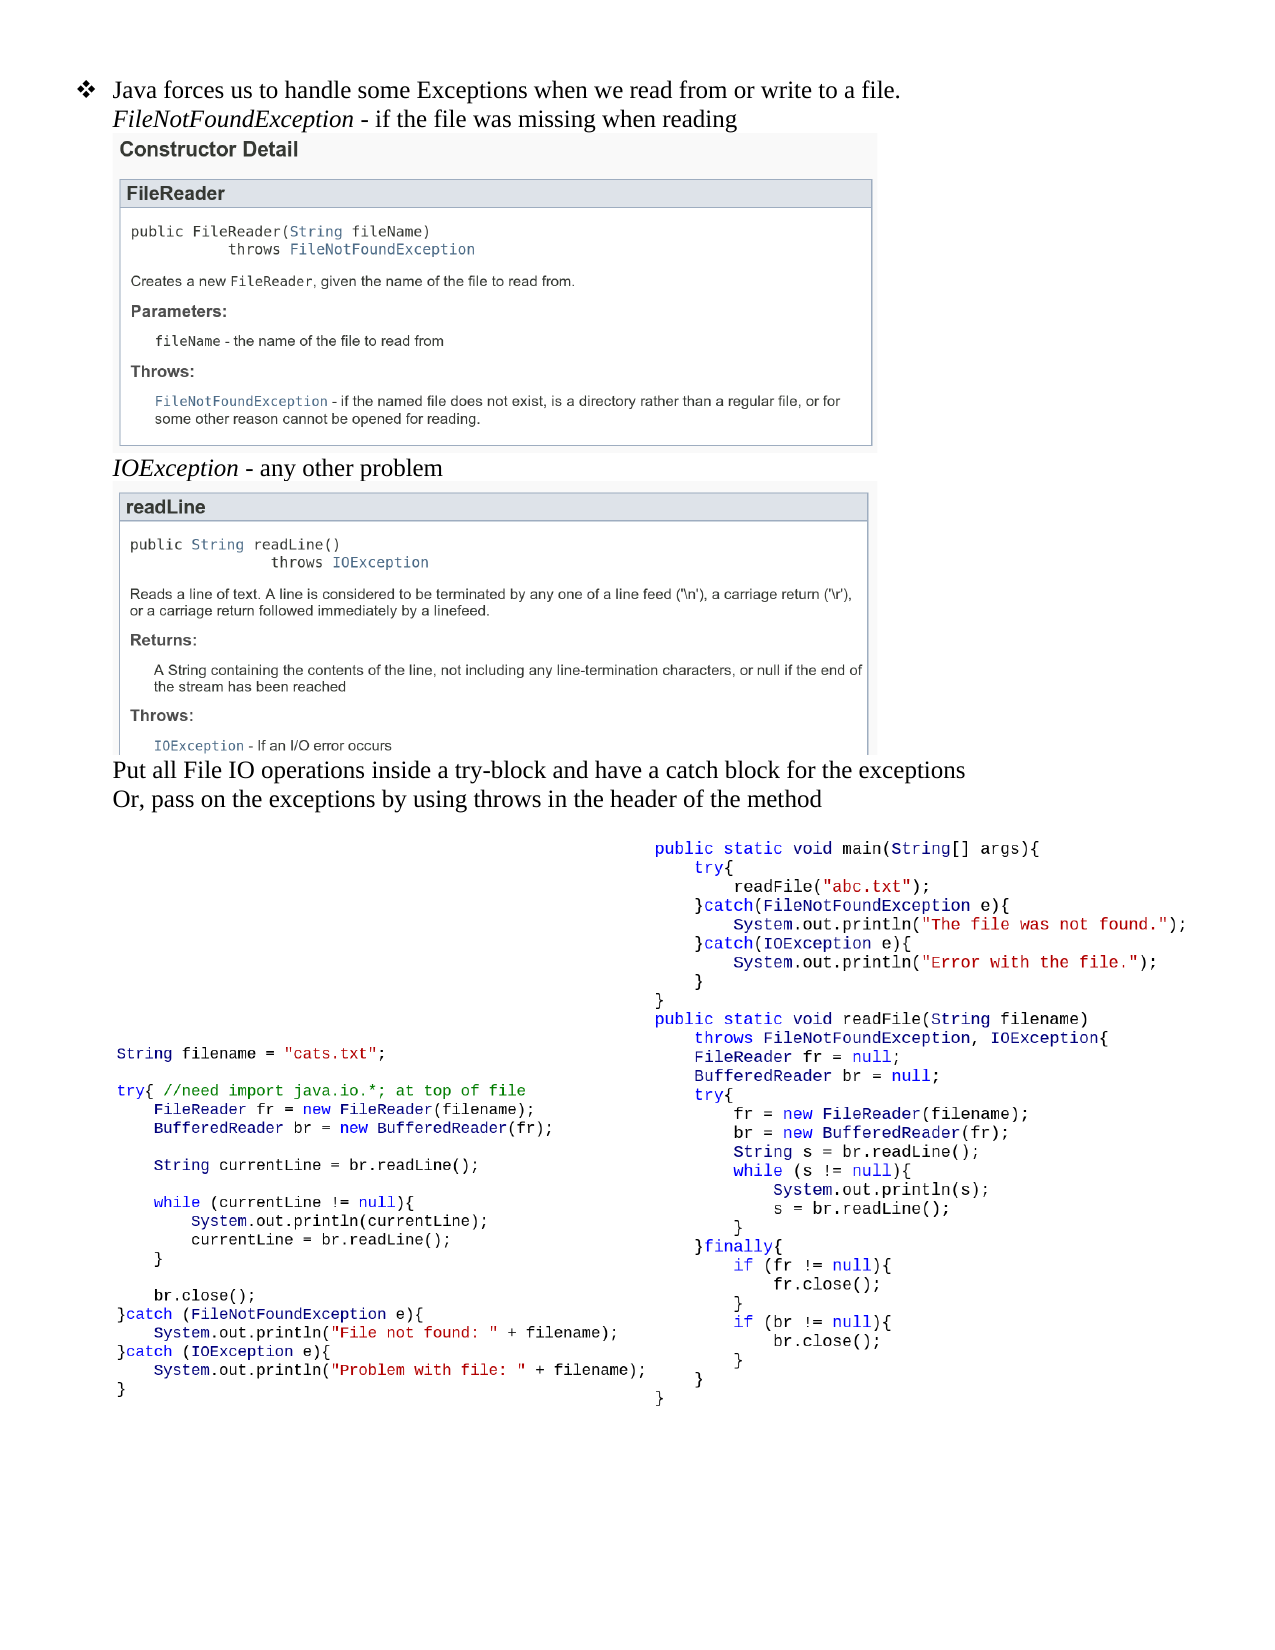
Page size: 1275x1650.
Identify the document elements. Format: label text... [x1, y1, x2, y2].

list FileNotFoundException - if the file was missing when reading [112, 104, 1200, 133]
picture [656, 841, 1184, 1406]
text Or, pass on the exceptions by using throws in the header of the method [112, 783, 1200, 813]
picture [112, 1043, 650, 1406]
picture [112, 481, 878, 755]
text Put all File IO operations inside a try-block and have a catch block for the exceptions [112, 754, 1200, 783]
picture [112, 133, 878, 453]
list Java forces us to handle some Exceptions when we read from or write to a file. [75, 75, 1200, 104]
list IOException - any other problem [112, 453, 1200, 482]
